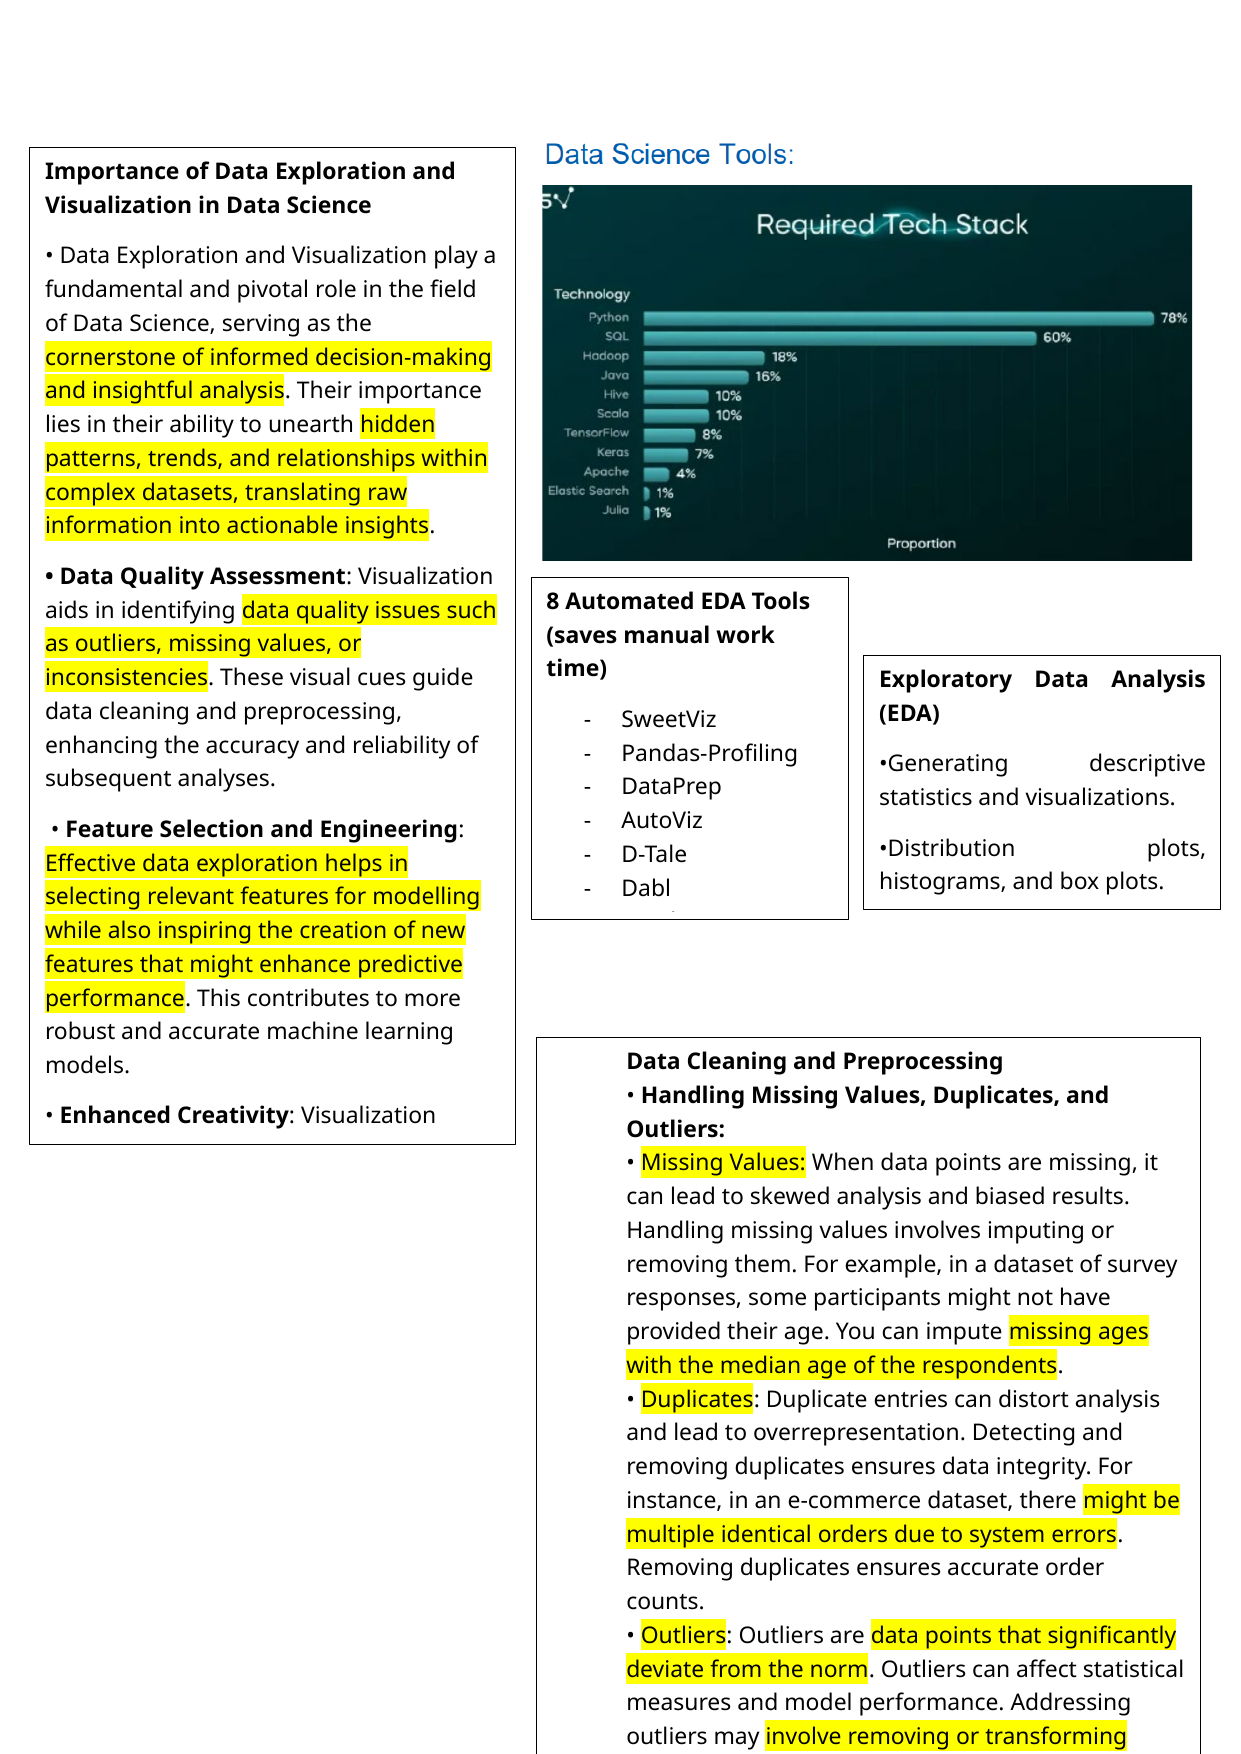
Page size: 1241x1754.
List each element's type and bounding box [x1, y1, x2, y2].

picture [542, 130, 1193, 561]
